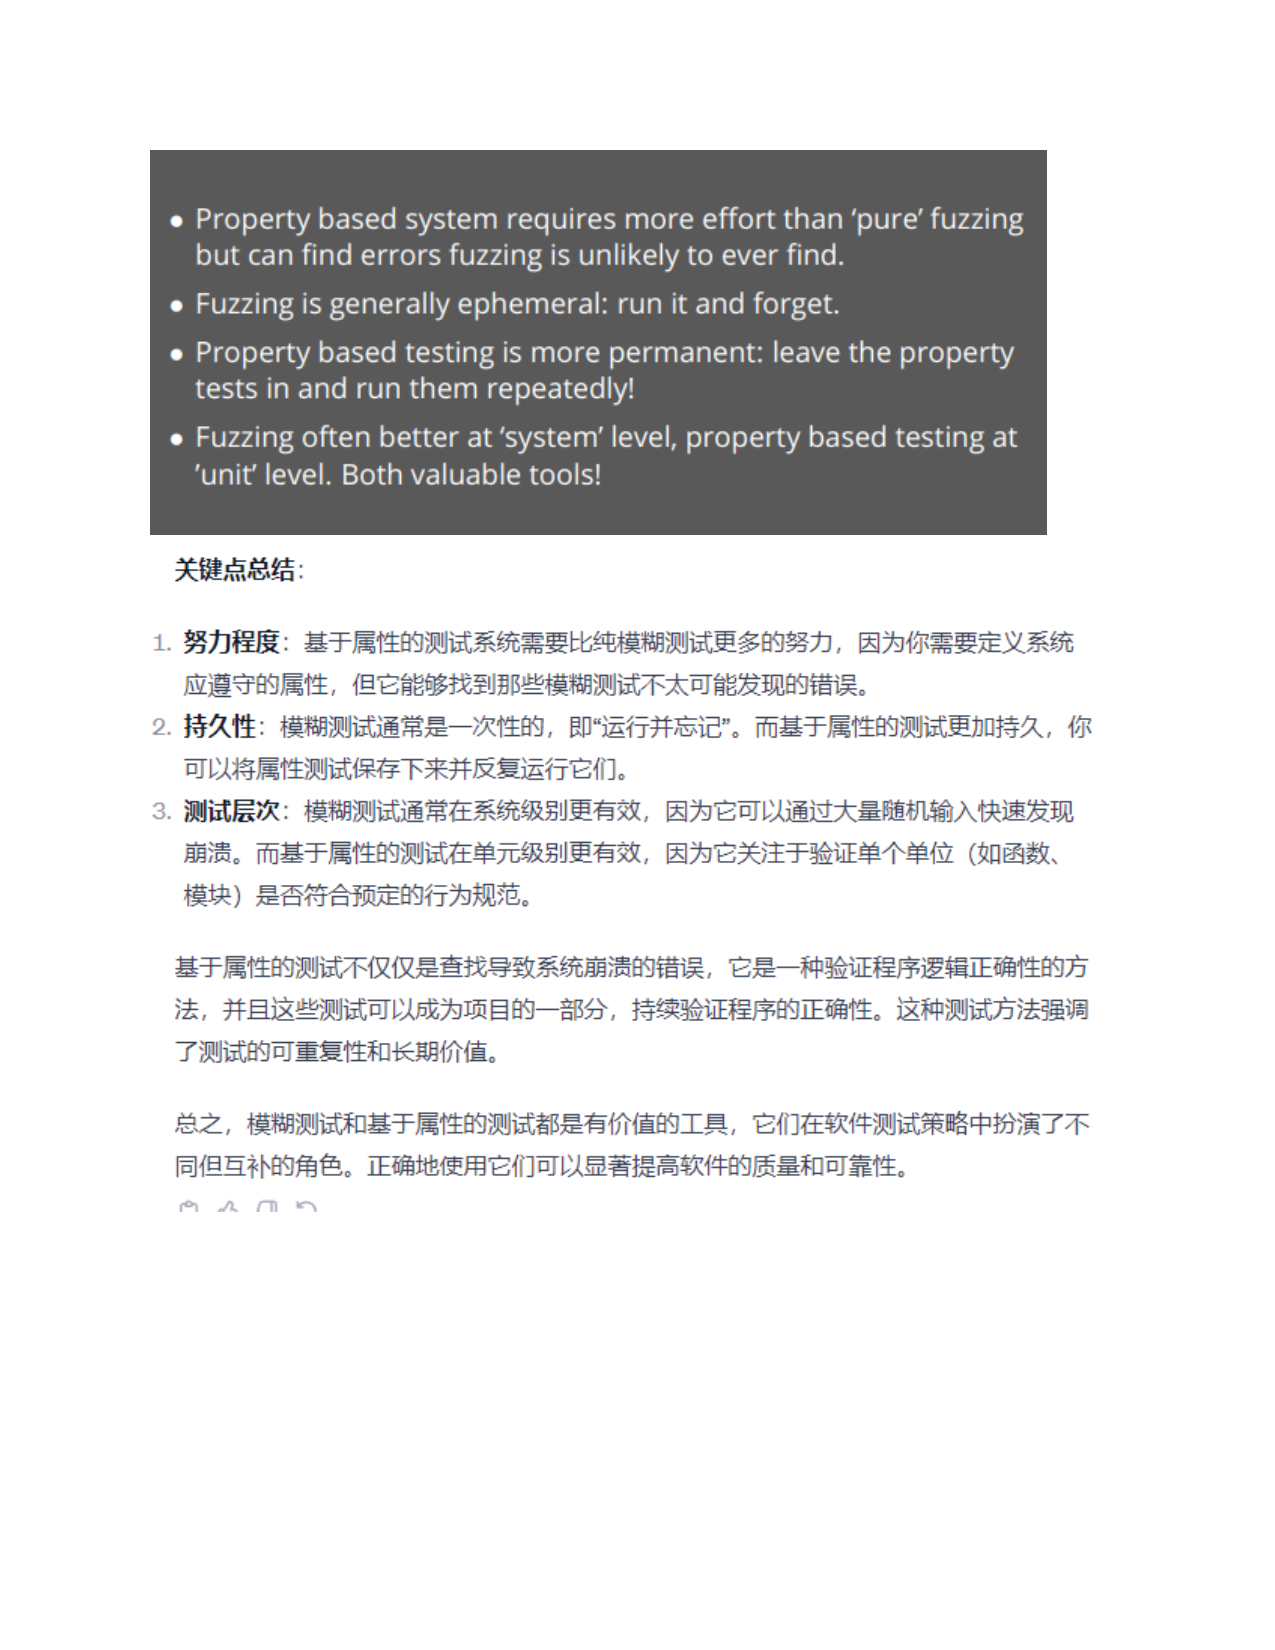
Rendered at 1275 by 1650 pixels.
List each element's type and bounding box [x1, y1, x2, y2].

picture [150, 538, 1125, 1212]
picture [150, 150, 1047, 535]
